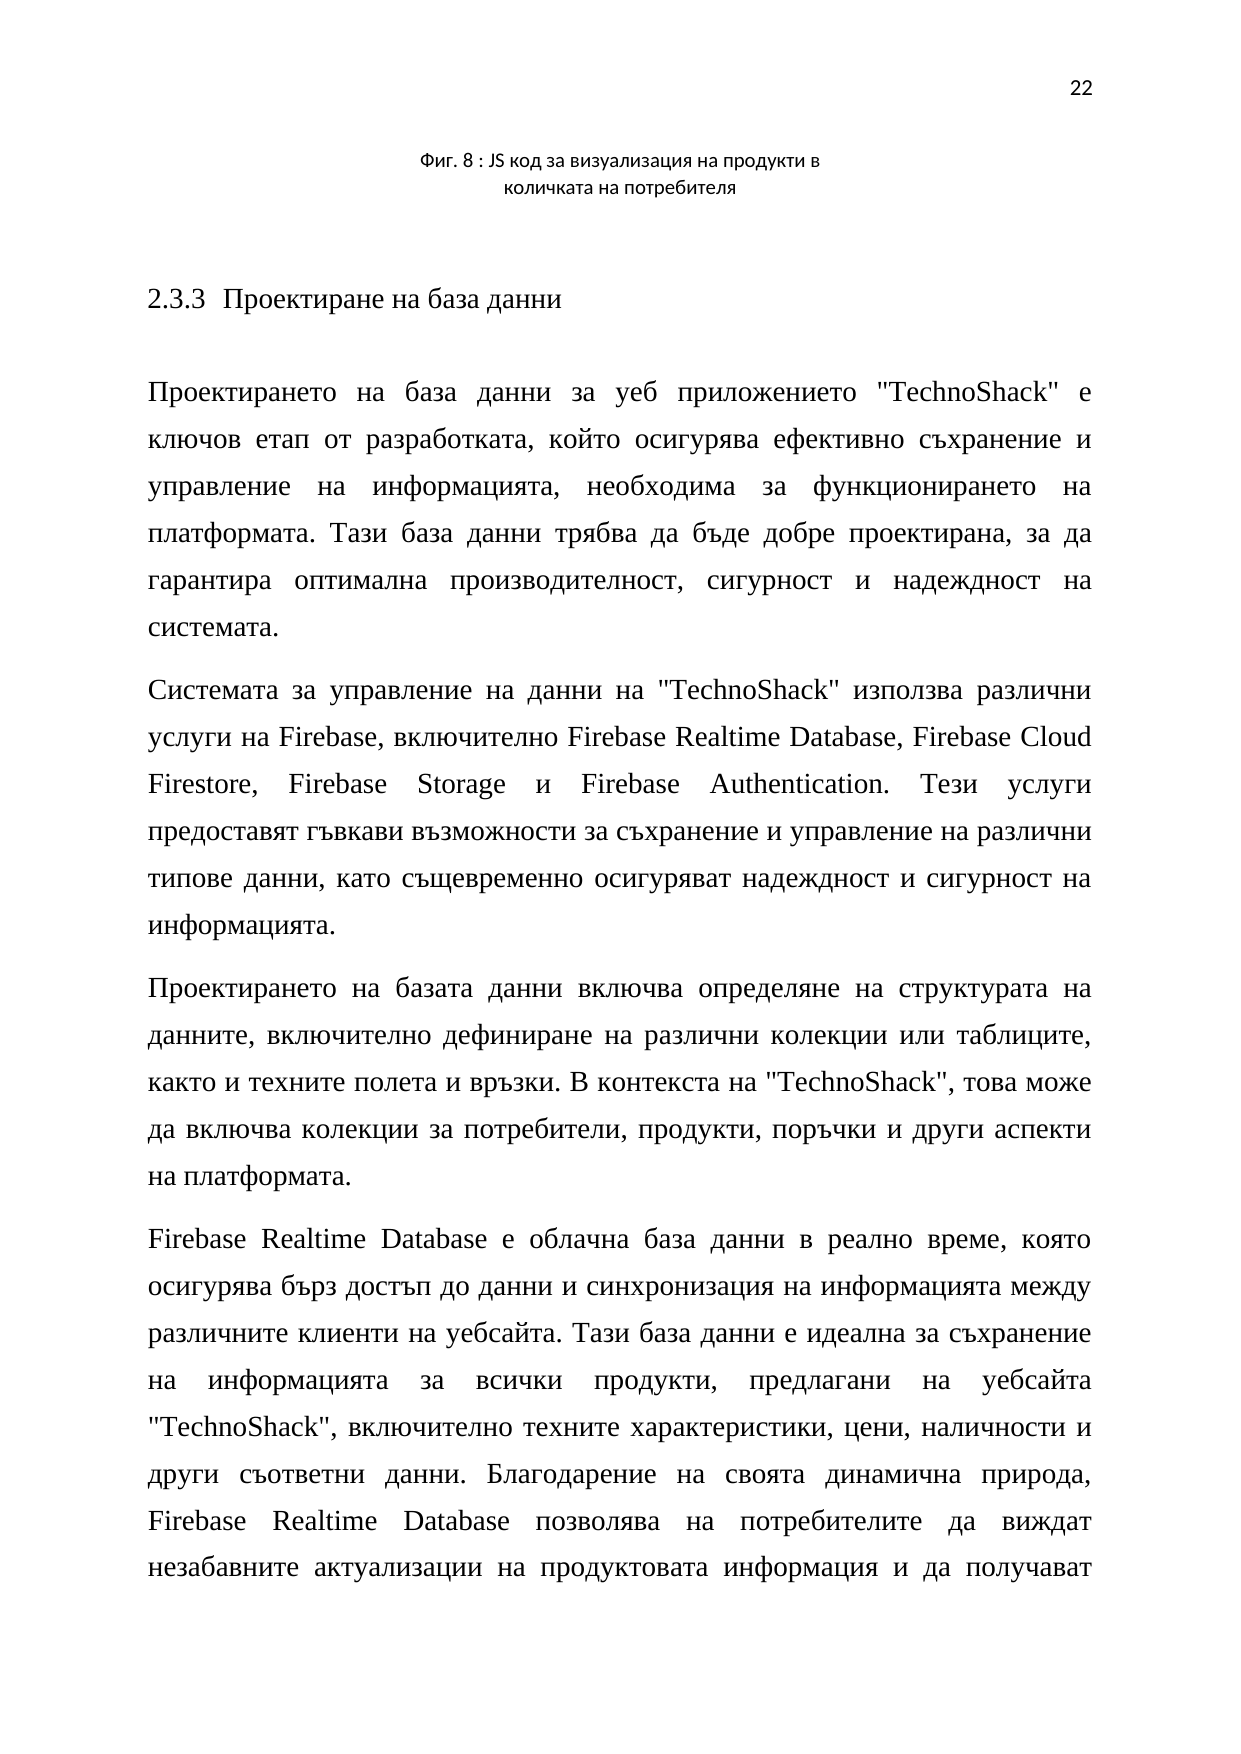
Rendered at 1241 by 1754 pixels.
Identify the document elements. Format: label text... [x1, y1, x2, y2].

text Системата за управление на данни на "TechnoShack" използва различни услуги на Firebase, включително Firebase Realtime Database, Firebase Cloud Firestore, Firebase Storage и Firebase Authentication. Тези услуги предоставят гъвкави възможности за съхранение и управление на различни типове данни, като същевременно осигуряват надеждност и сигурност на информацията. [148, 672, 1093, 940]
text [148, 1221, 1093, 1583]
subtitle 2.3.3 Проектиране на база данни [147, 281, 1093, 314]
text Проектирането на базата данни включва определяне на структурата на данните, включително дефиниране на различни колекции или таблиците, както и техните полета и връзки. В контекста на "TechnoShack", това може да включва колекции за потребители, продукти, поръчки и други аспекти на платформата. [148, 970, 1093, 1191]
text Проектирането на база данни за уеб приложението "TechnoShack" е ключов етап от разработката, който осигурява ефективно съхранение и управление на информацията, необходима за функционирането на платформата. Тази база данни трябва да бъде добре проектирана, за да гарантира оптимална производителност, сигурност и надеждност на системата. [148, 374, 1093, 642]
